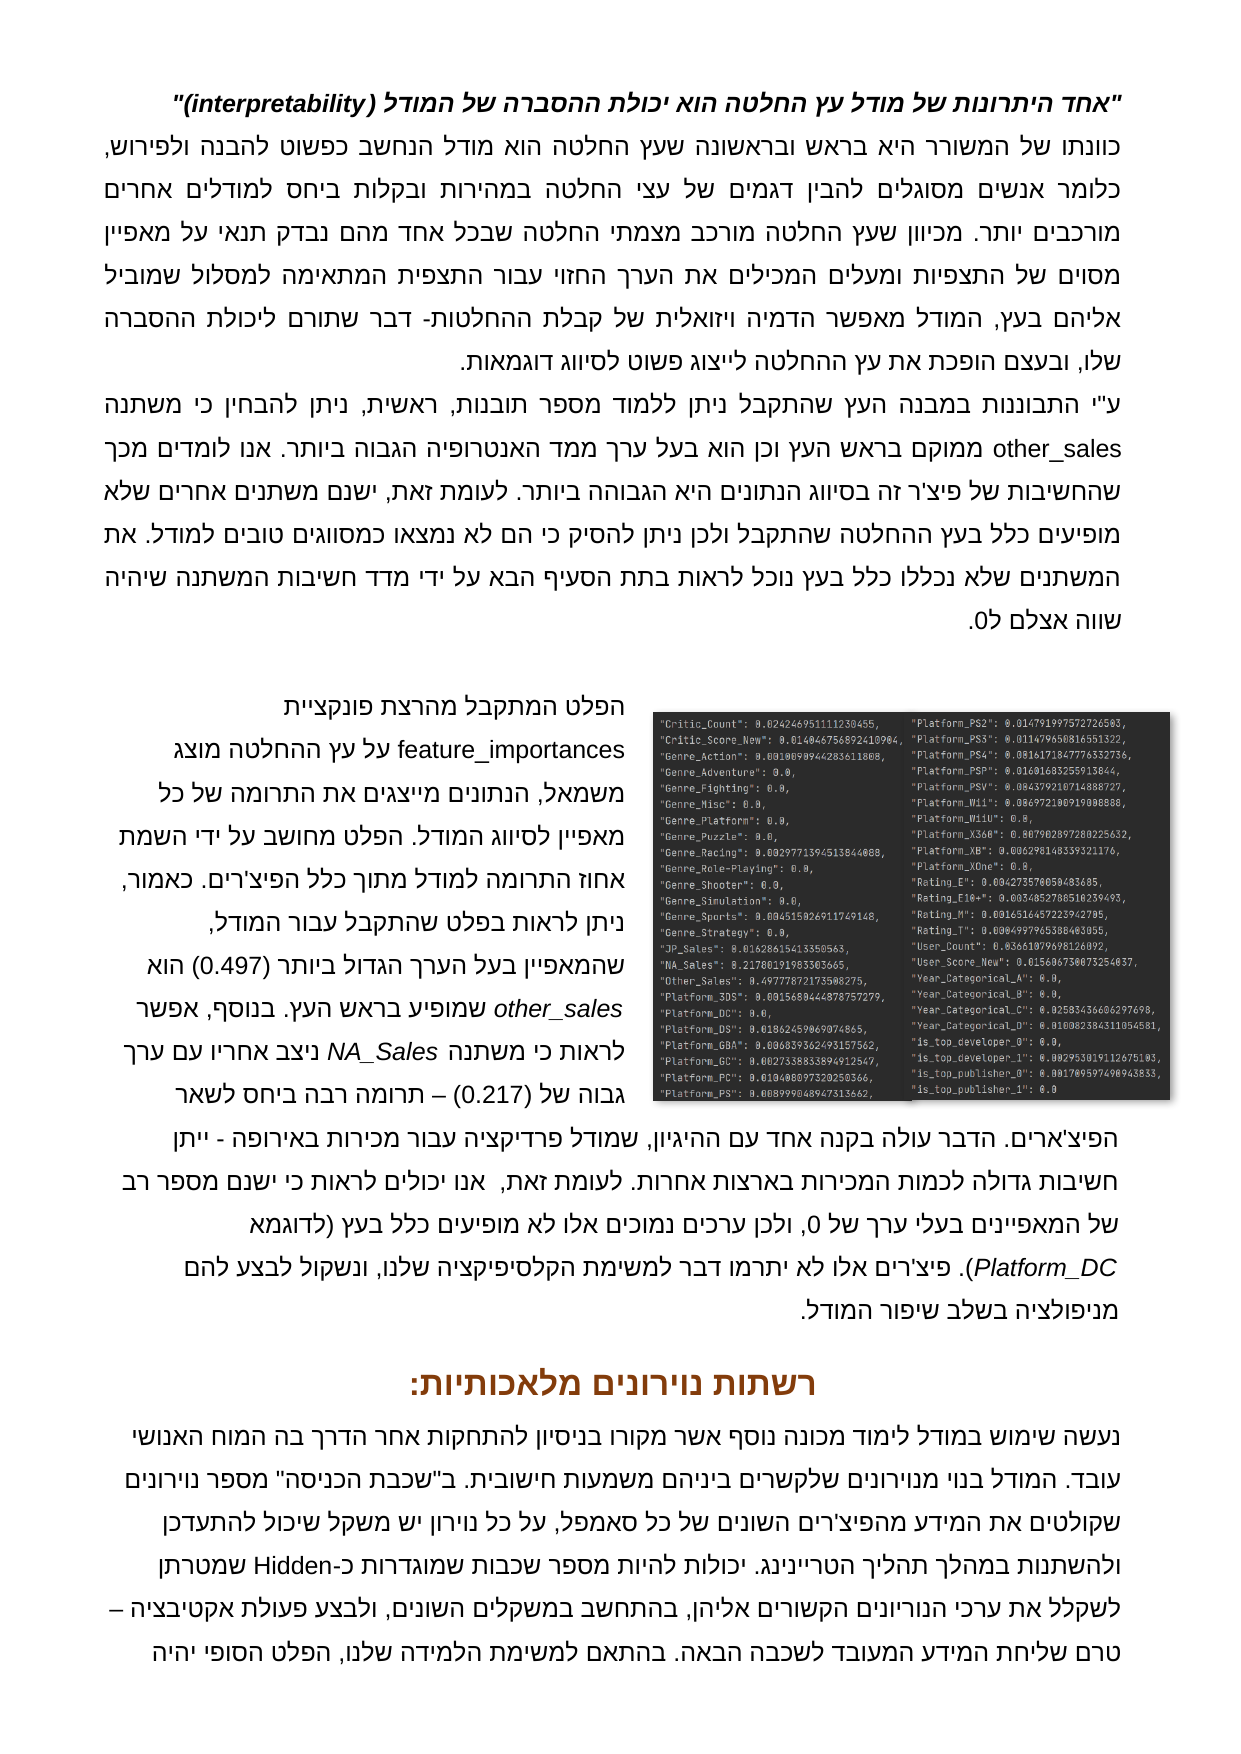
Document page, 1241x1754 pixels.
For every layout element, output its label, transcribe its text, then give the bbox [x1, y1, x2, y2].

text כוונתו של המשורר היא בראש ובראשונה שעץ החלטה הוא מודל הנחשב כפשוט להבנה ולפירוש, כלומר אנשים מסוגלים להבין דגמים של עצי החלטה במהירות ובקלות ביחס למודלים אחרים מורכבים יותר. מכיוון שעץ החלטה מורכב מצמתי החלטה שבכל אחד מהם נבדק תנאי על מאפיין מסוים של התצפיות ומעלים המכילים את הערך החזוי עבור התצפית המתאימה למסלול שמוביל אליהם בעץ, המודל מאפשר הדמיה ויזואלית של קבלת ההחלטות- דבר שתורם ליכולת ההסברה שלו, ובעצם הופכת את עץ ההחלטה לייצוג פשוט לסיווג דוגמאות. [103, 132, 1122, 376]
text ע"י התבוננות במבנה העץ שהתקבל ניתן ללמוד מספר תובנות, ראשית, ניתן להבחין כי משתנה other_sales ממוקם בראש העץ וכן הוא בעל ערך ממד האנטרופיה הגבוה ביותר. אנו לומדים מכך שהחשיבות של פיצ'ר זה בסיווג הנתונים היא הגבוהה ביותר. לעומת זאת, ישנם משתנים אחרים שלא מופיעים כלל בעץ ההחלטה שהתקבל ולכן ניתן להסיק כי הם לא נמצאו כמסווגים טובים למודל. את המשתנים שלא נכללו כלל בעץ נוכל לראות בתת הסעיף הבא על ידי מדד חשיבות המשתנה שיהיה שווה אצלם ל0. [103, 391, 1122, 635]
picture [653, 712, 1170, 1101]
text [103, 1422, 1122, 1666]
text "אחד היתרונות של מודל עץ החלטה הוא יכולת ההסברה של המודל (interpretability)" [103, 89, 1122, 117]
subtitle רשתות נוירונים מלאכותיות: [103, 1364, 1122, 1403]
